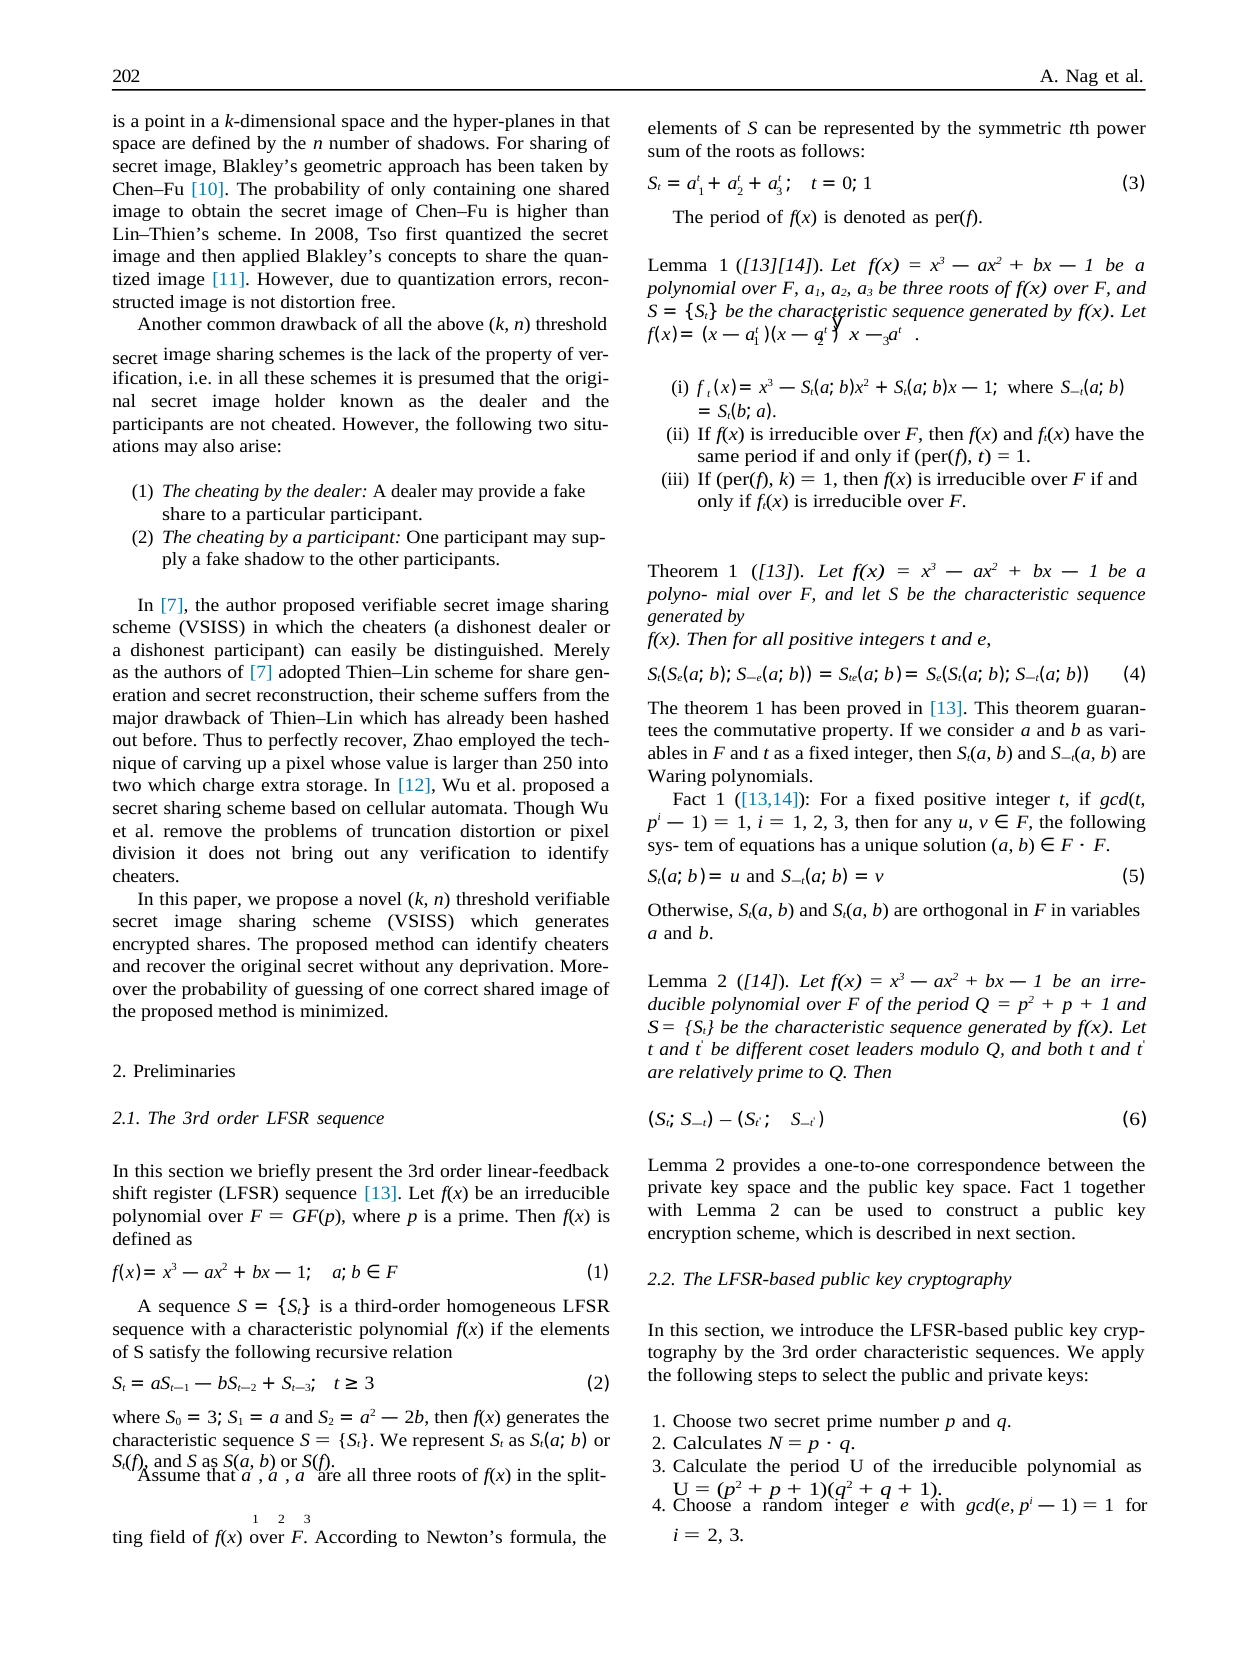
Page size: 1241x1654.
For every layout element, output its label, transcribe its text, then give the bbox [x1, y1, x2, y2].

text A sequence S = {St} is a third-order homogeneous LFSR sequence with a characteristic polynomial f(x) if the elements of S satisfy the following recursive relation [112, 1295, 610, 1362]
picture [199, 183, 203, 193]
text St = at + at + at ; t = 0; 1 (3) [647, 169, 1161, 194]
text a and b. [647, 922, 1161, 944]
text Theorem 1 ([13]). Let f(x) = x3 — ax2 + bx — 1 be a polyno- mial over F, and let S be the characteristic sequence generated by [647, 560, 1146, 627]
picture [372, 1187, 376, 1197]
text Another common drawback of all the above (k, n) threshold [137, 313, 614, 334]
text St(a; b)= u and S—t(a; b) = v (5) [647, 862, 1161, 888]
text = St(b; a). [697, 399, 1161, 422]
text In this section we briefly present the 3rd order linear-feedback shift register (LFSR) sequence [13]. Let f(x) be an irreducible polynomial over F = GF(p), where p is a prime. Then f(x) is defined as [112, 1159, 610, 1249]
text ting field of f(x) over F. According to Newton’s formula, the [112, 1526, 614, 1548]
text is a point in a k-dimensional space and the hyper-planes in that space are defined by the n number of shadows. For sharing of secret image, Blakley’s geometric approach has been taken by Chen–Fu [10]. The probability of only containing one shared image to obtain the secret image of Chen–Fu is higher than Lin–Thien’s scheme. In 2008, Tso first quantized the secret image and then applied Blakley’s concepts to share the quan- tized image [11]. However, due to quantization errors, recon- structed image is not distortion free. [112, 110, 610, 312]
text i = 2, 3. [673, 1526, 1161, 1545]
text where S0 = 3; S1 = a and S2 = a2 — 2b, then f(x) generates the characteristic sequence S = {St}. We represent St as St(a; b) or St(f), and S as S(a, b) or S(f). [112, 1404, 610, 1471]
text St = aSt—1 — bSt—2 + St—3; t ≥ 3 (2) [112, 1369, 614, 1395]
text In this section, we introduce the LFSR-based public key cryp- tography by the 3rd order characteristic sequences. We apply the following steps to select the public and private keys: [647, 1319, 1146, 1386]
text Lemma 1 ([13][14]). Let f(x) = x3 — ax2 + bx — 1 be a polynomial over F, a1, a2, a3 be three roots of f(x) over F, and S = {St} be the characteristic sequence generated by f(x). Let f(x)= (x — at )(x — at ) x — at . [647, 254, 1146, 345]
text f(x)= x3 — ax2 + bx — 1; a; b ∈ F (1) [112, 1258, 614, 1283]
text ification, i.e. in all these schemes it is presumed that the origi- nal secret image holder known as the dealer and the participants are not cheated. However, the following two situ- ations may also arise: [112, 367, 610, 457]
list Calculate the period U of the irreducible polynomial as [652, 1455, 1161, 1477]
list f t (x)= x3 — St(a; b)x2 + St(a; b)x — 1; where S—t(a; b) [671, 374, 1161, 399]
list Choose a random integer e with gcd(e, pi — 1) = 1 for [652, 1501, 1161, 1514]
text elements of S can be represented by the symmetric tth power sum of the roots as follows: [647, 117, 1146, 161]
text (St; S—t) – (St' ; S—t' ) (6) [647, 1105, 1161, 1131]
text The theorem 1 has been proved in [13]. This theorem guaran- tees the commutative property. If we consider a and b as vari- ables in F and t as a fixed integer, then St(a, b) and S—t(a, b) are Waring polynomials. [647, 697, 1146, 786]
list If (per(f), k) = 1, then f(x) is irreducible over F if and only if ft(x) is irreducible over F. [661, 468, 1146, 512]
picture [250, 665, 255, 681]
picture [749, 793, 753, 803]
list The LFSR-based public key cryptography [647, 1267, 1161, 1289]
list If f(x) is irreducible over F, then f(x) and ft(x) have the same period if and only if (per(f), t) = 1. [666, 422, 1146, 467]
text U = (p2 + p + 1)(q2 + q + 1). [673, 1478, 1161, 1499]
text The period of f(x) is denoted as per(f). [672, 206, 1161, 228]
list The cheating by the dealer: A dealer may provide a fake share to a particular participant. [132, 480, 610, 524]
text St(Se(a; b); S—e(a; b)) = Ste(a; b)= Se(St(a; b); S—t(a; b)) (4) [647, 660, 1161, 685]
text Otherwise, St(a, b) and St(a, b) are orthogonal in F in variables [647, 899, 1161, 921]
text Lemma 2 ([14]). Let f(x) = x3 — ax2 + bx — 1 be an irre- ducible polynomial over F of the period Q = p2 + p + 1 and S= {St} be the characteristic sequence generated by f(x). Let t and t' be different coset leaders modulo Q, and both t and t' are relatively prime to Q. Then [647, 970, 1146, 1083]
text In this paper, we propose a novel (k, n) threshold verifiable secret image sharing scheme (VSISS) which generates encrypted shares. The proposed method can identify cheaters and recover the original secret without any deprivation. More- over the probability of guessing of one correct shared image of the proposed method is minimized. [112, 887, 610, 1022]
list The 3rd order LFSR sequence [112, 1107, 614, 1128]
text Fact 1 ([13,14]): For a fixed positive integer t, if gcd(t, pi — 1) = 1, i = 1, 2, 3, then for any u, v ∈ F, the following sys- tem of equations has a unique solution (a, b) ∈ F · F. [647, 788, 1146, 856]
list The cheating by a participant: One participant may sup- ply a fake shadow to the other participants. [132, 526, 610, 570]
list Preliminaries [112, 1060, 614, 1081]
text Lemma 2 provides a one-to-one correspondence between the private key space and the public key space. Fact 1 together with Lemma 2 can be used to construct a public key encryption scheme, which is described in next section. [647, 1154, 1146, 1243]
text In [7], the author proposed verifiable secret image sharing scheme (VSISS) in which the cheaters (a dishonest dealer or a dishonest participant) can easily be distinguished. Merely as the authors of [7] adopted Thien–Lin scheme for share gen- eration and secret reconstruction, their scheme suffers from the major drawback of Thien–Lin which has already been hashed out before. Thus to perfectly recover, Zhao employed the tech- nique of carving up a pixel whose value is larger than 250 into two which charge extra storage. In [12], Wu et al. proposed a secret sharing scheme based on cellular automata. Though Wu et al. remove the problems of truncation distortion or pixel division it does not bring out any verification to identify cheaters. [112, 593, 610, 886]
list Calculates N = p · q. [652, 1432, 1161, 1454]
list Choose two secret prime number p and q. [652, 1409, 1161, 1431]
text f(x). Then for all positive integers t and e, [647, 628, 1161, 649]
text 202 A. Nag et al. [112, 65, 1161, 87]
